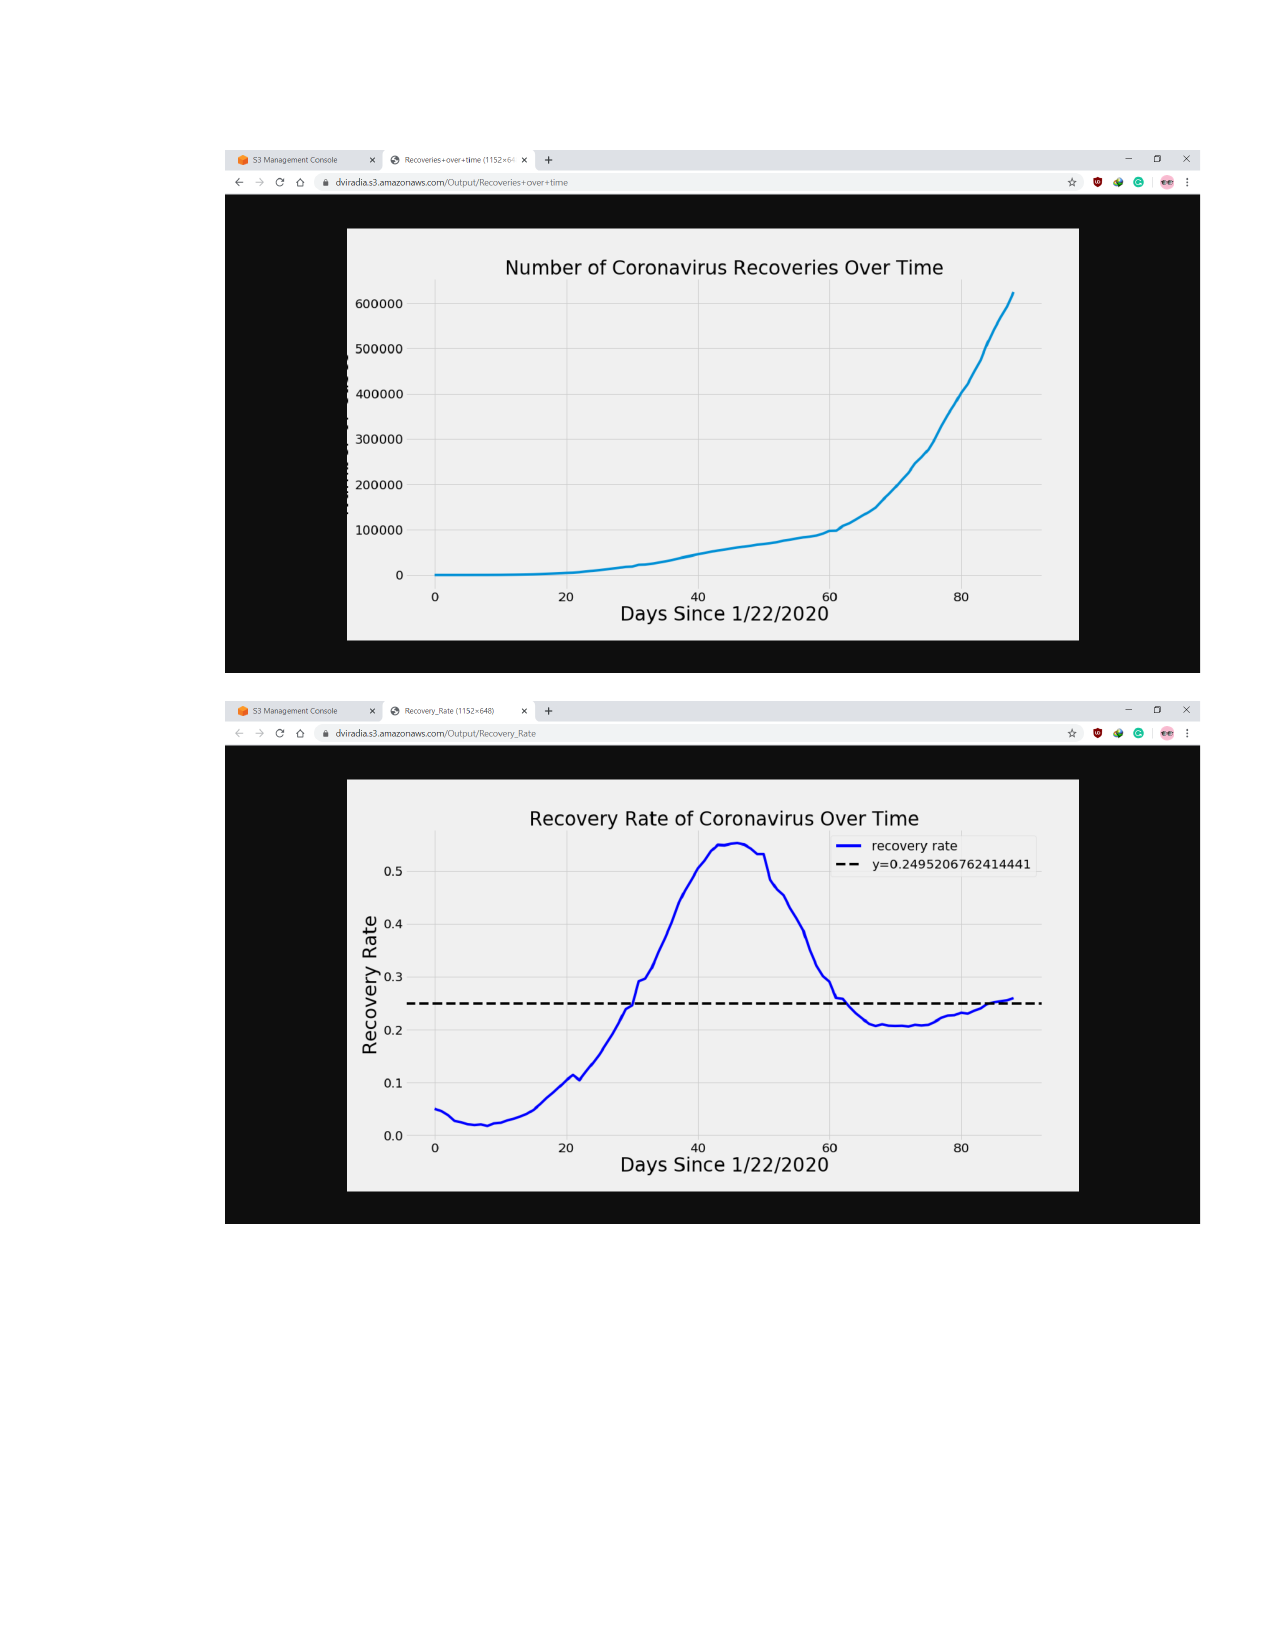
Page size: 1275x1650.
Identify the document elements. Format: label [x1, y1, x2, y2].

picture [225, 150, 1200, 673]
picture [225, 701, 1200, 1224]
